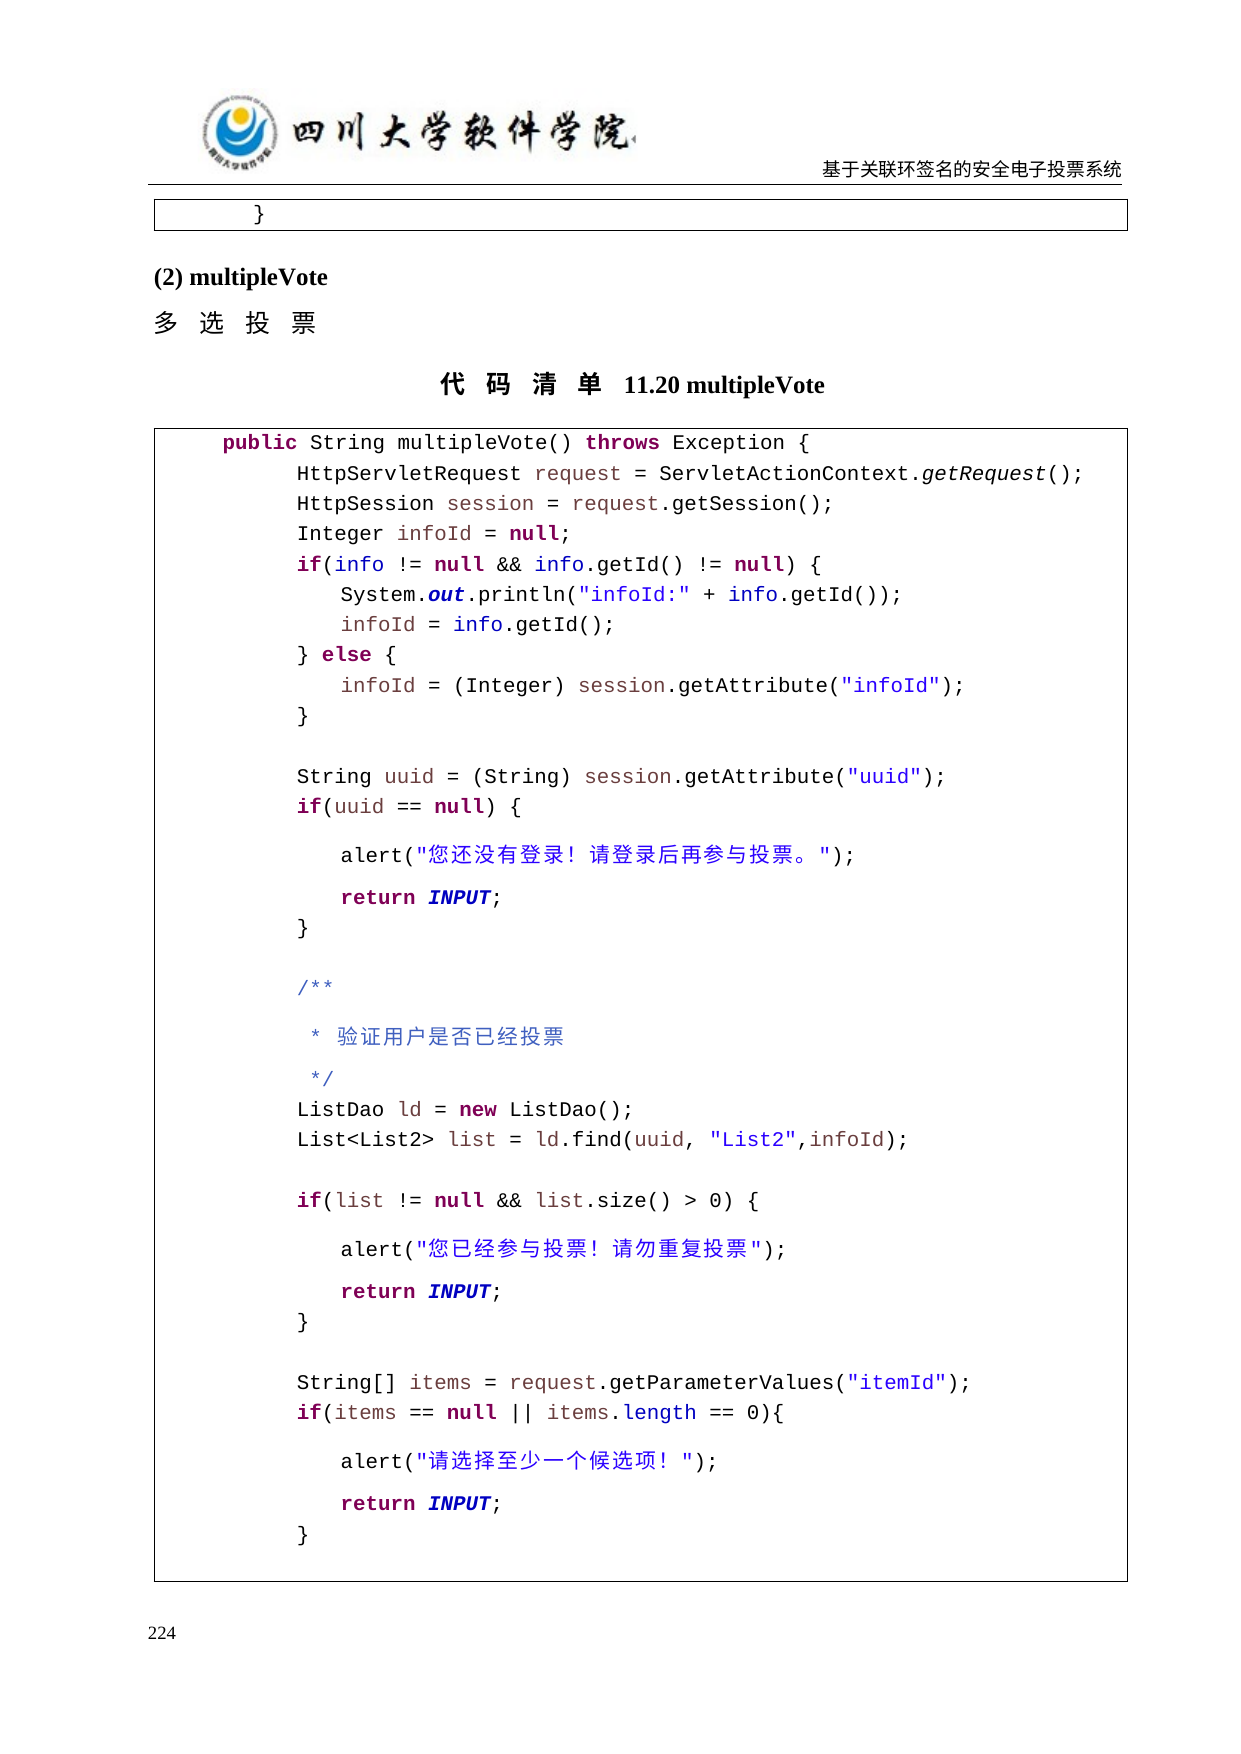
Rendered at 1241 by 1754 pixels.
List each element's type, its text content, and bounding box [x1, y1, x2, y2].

text 多选投票 [154, 292, 1116, 352]
text 代码清单11.20 multipleVote [154, 352, 1116, 413]
picture [197, 88, 639, 177]
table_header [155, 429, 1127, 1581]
text (2) multipleVote [154, 261, 1116, 292]
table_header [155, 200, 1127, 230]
